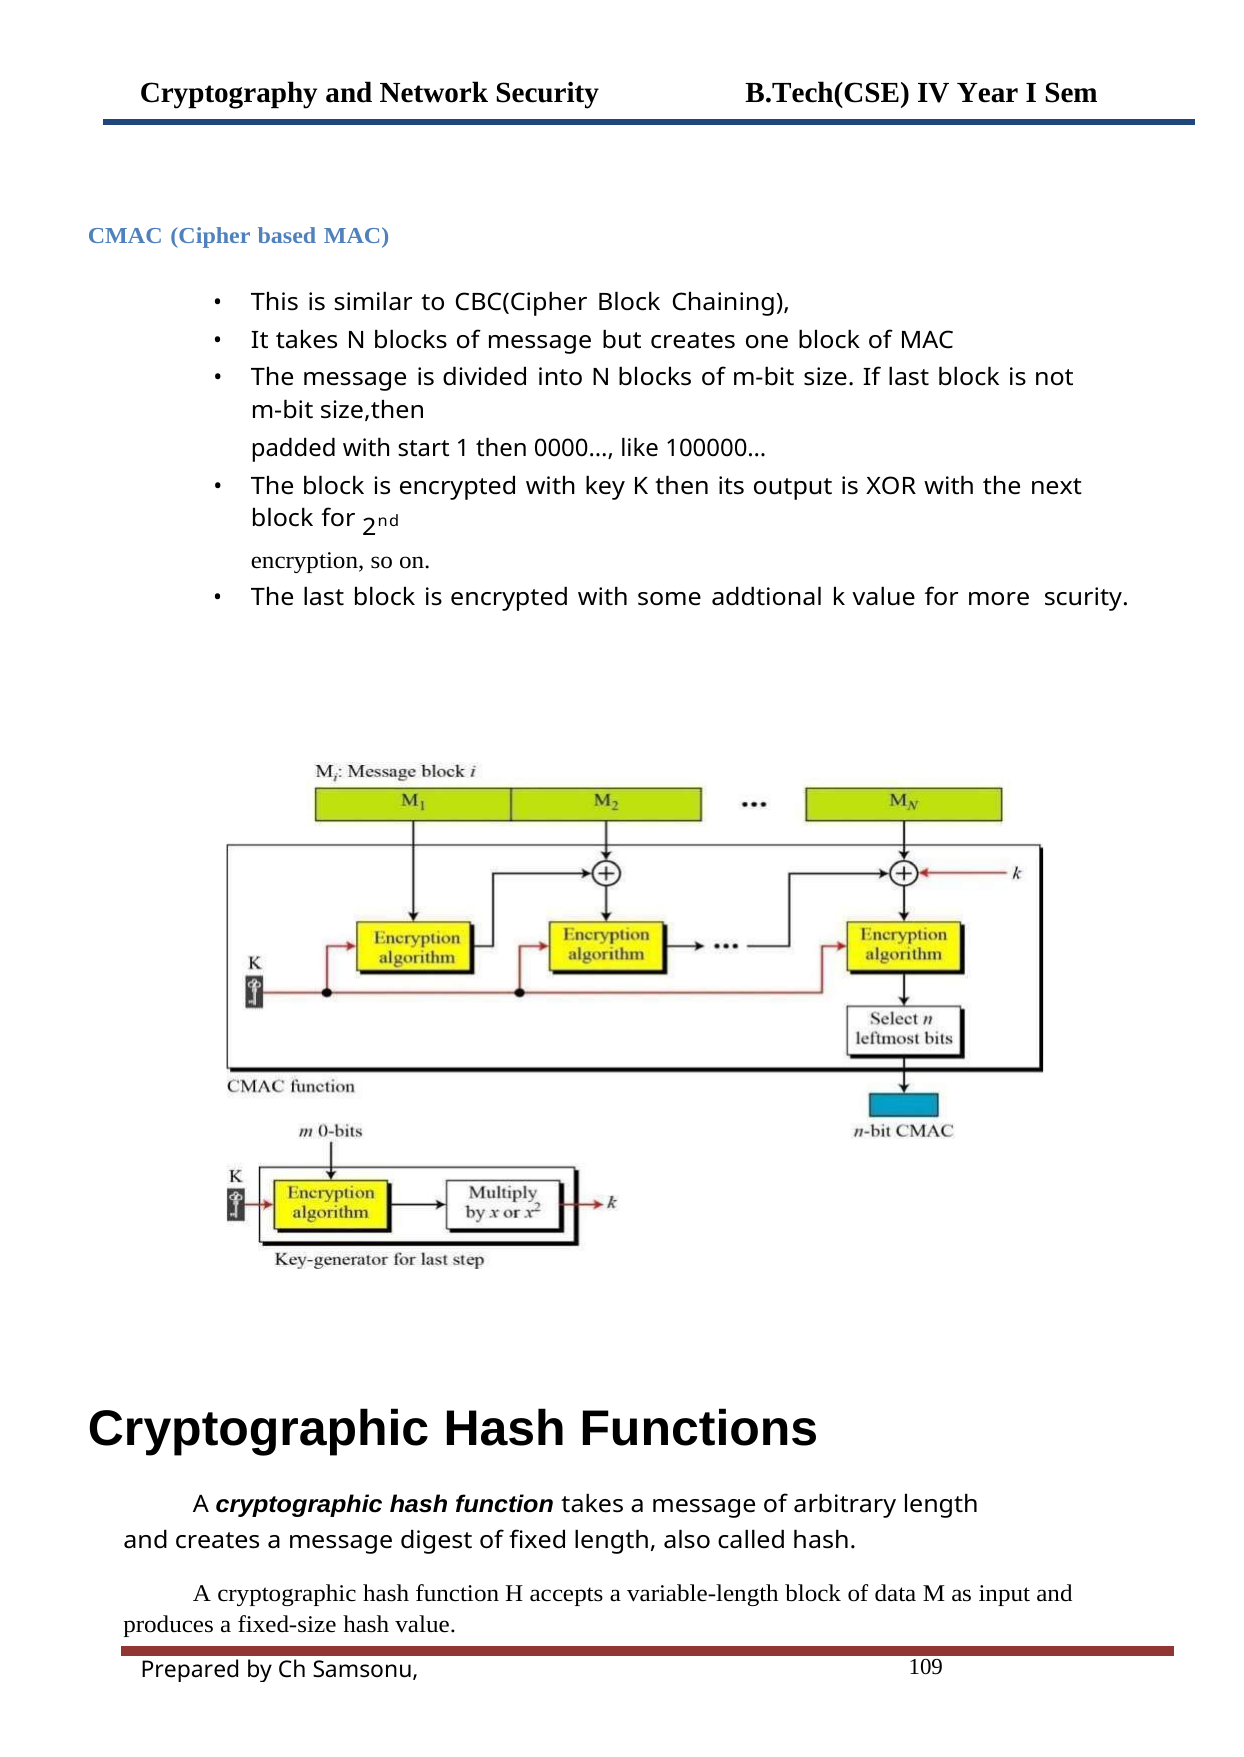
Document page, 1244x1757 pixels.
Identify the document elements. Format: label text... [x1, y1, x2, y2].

text A cryptographic hash function H accepts a variable-length block of data M as input and produces a fixed-size hash value. [123, 1579, 1082, 1637]
picture [226, 762, 1044, 1269]
list It takes N blocks of message but creates one block of MAC [213, 323, 1204, 355]
subtitle Cryptographic Hash Functions [88, 1398, 1204, 1455]
list The message is divided into N blocks of m-bit size. If last block is not m-bit size,then [213, 360, 1104, 425]
text A cryptographic hash function takes a message of arbitrary length and creates a message digest of fixed length, also called hash. [123, 1487, 1007, 1555]
list The last block is encrypted with some addtional k value for more scurity. [213, 579, 1204, 612]
list The block is encrypted with key K then its output is XOR with the next block for 2nd [213, 468, 1150, 542]
text encryption, so on. [251, 546, 1204, 574]
text padded with start 1 then 0000…, like 100000… [251, 431, 1204, 463]
text CMAC (Cipher based MAC) [88, 223, 1204, 249]
list This is similar to CBC(Cipher Block Chaining), [213, 285, 1204, 318]
